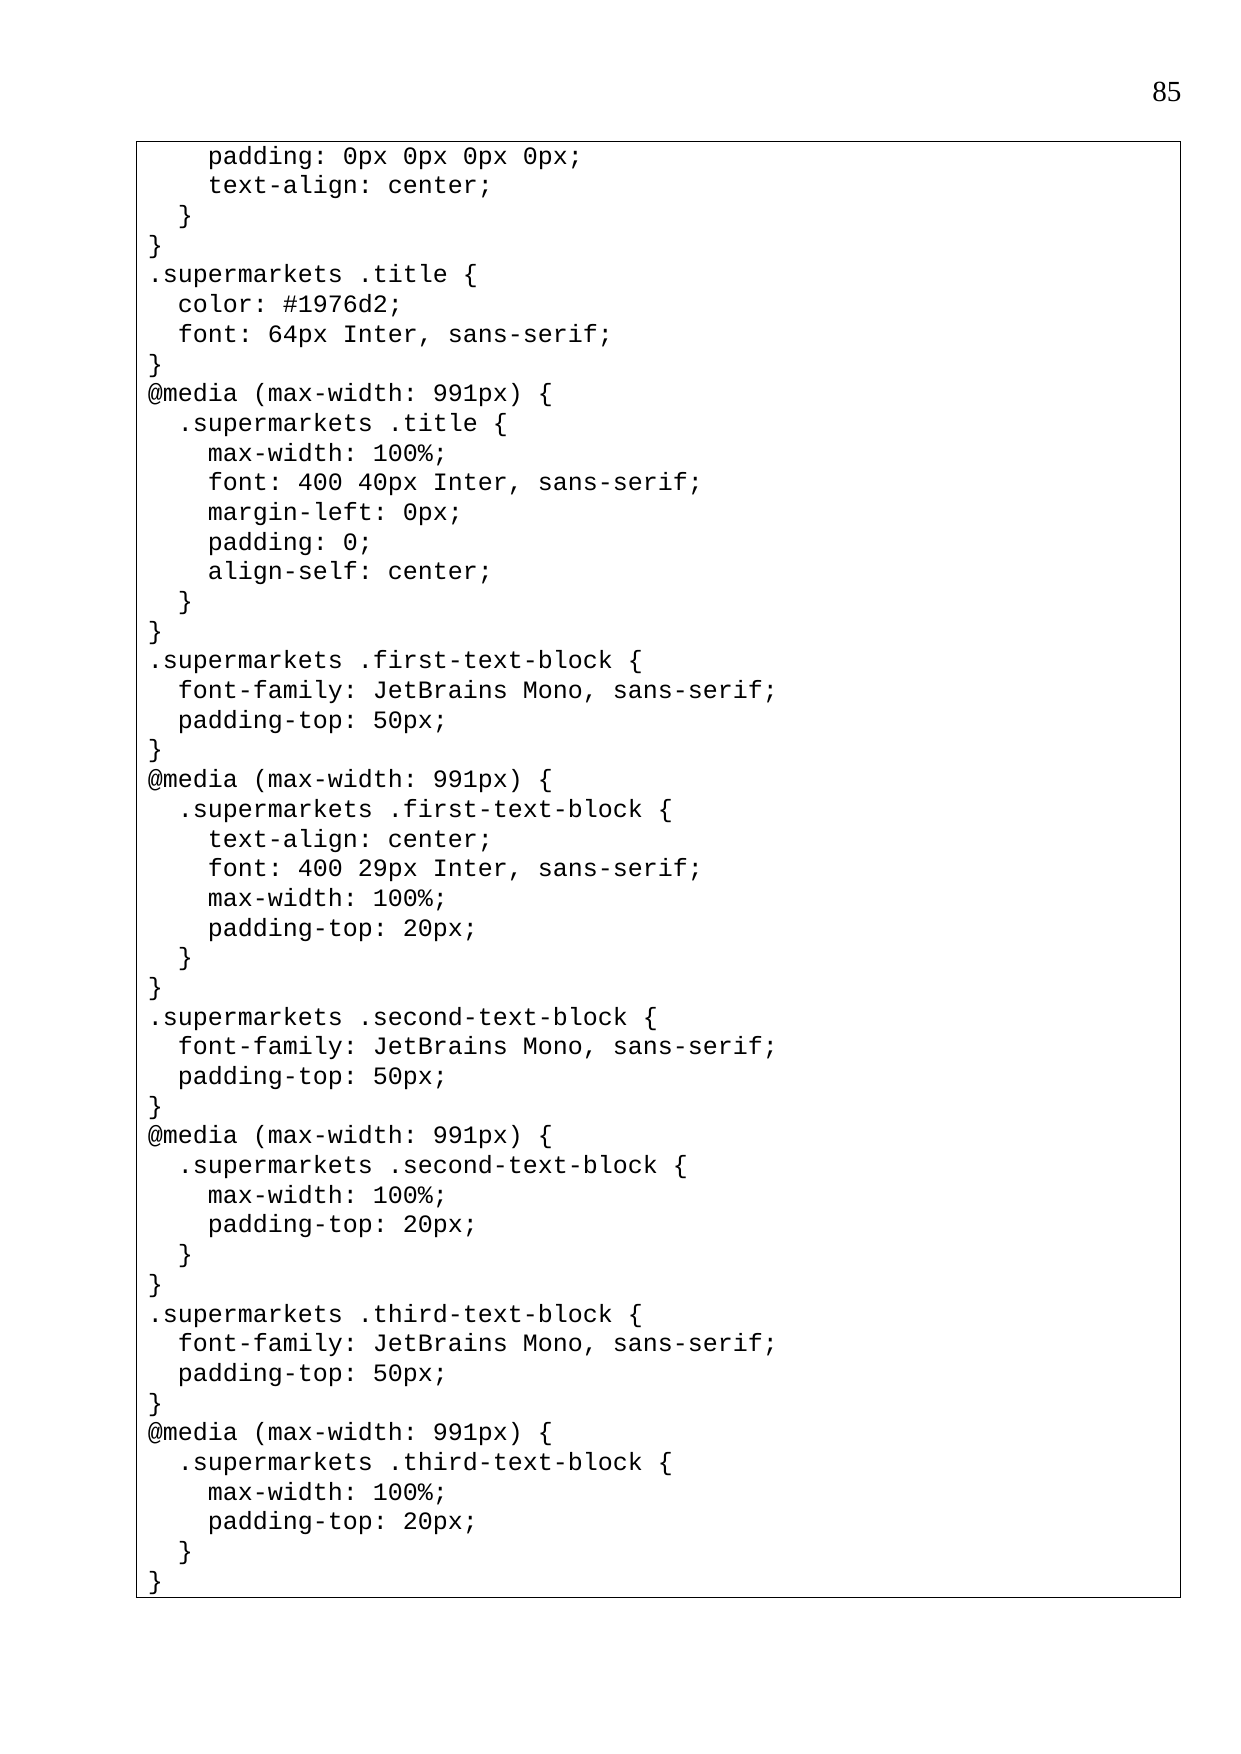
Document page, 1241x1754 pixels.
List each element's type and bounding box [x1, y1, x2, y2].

table_header [137, 142, 1180, 1597]
